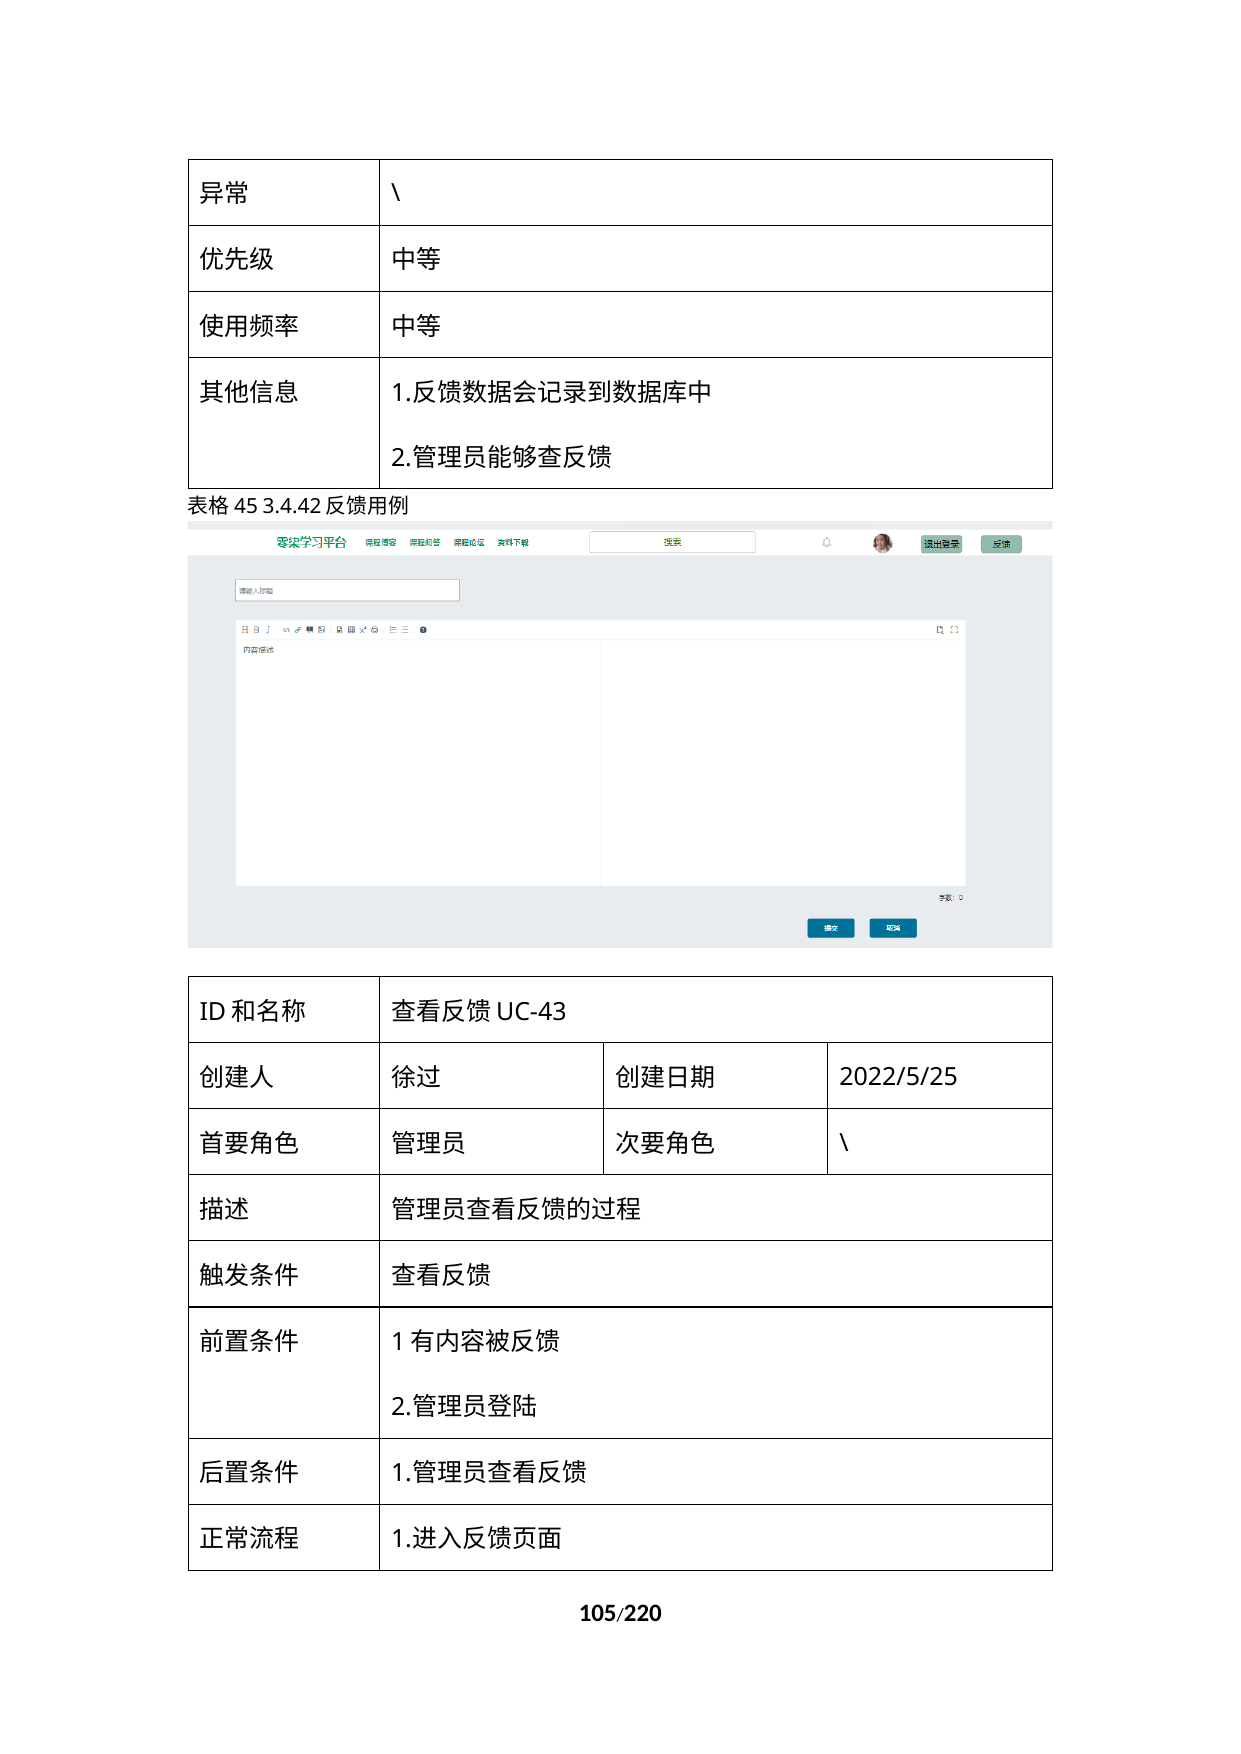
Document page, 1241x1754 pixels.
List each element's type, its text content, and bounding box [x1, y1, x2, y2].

table_cell 后置条件 [189, 1439, 379, 1503]
table_cell 1有内容被反馈 2.管理员登陆 [380, 1308, 1052, 1437]
table_header ID和名称 [189, 977, 379, 1042]
table_cell 2022/5/25 [828, 1043, 1052, 1108]
table_cell 徐过 [380, 1043, 603, 1108]
table_cell 创建日期 [604, 1043, 827, 1108]
table_cell 管理员 [380, 1109, 603, 1174]
table_cell 次要角色 [604, 1109, 827, 1174]
table_cell 异常 [189, 160, 379, 224]
table_cell 描述 [189, 1175, 379, 1240]
table_cell 中等 [380, 226, 1052, 291]
table_cell 其他信息 [189, 358, 379, 488]
table_cell 1.进入反馈页面 2.点击预览 [380, 1505, 1052, 1569]
table_cell 管理员查看反馈的过程 [380, 1175, 1052, 1240]
table_cell 前置条件 [189, 1308, 379, 1437]
table_cell 中等 [380, 292, 1052, 357]
table_header 查看反馈UC-43 [380, 977, 1052, 1042]
table_cell 优先级 [189, 226, 379, 291]
table_cell 1.管理员查看反馈 [380, 1439, 1052, 1503]
table_cell 创建人 [189, 1043, 379, 1108]
table_cell 正常流程 [189, 1505, 379, 1569]
table_cell 使用频率 [189, 292, 379, 357]
picture [187, 521, 1053, 948]
table_cell 触发条件 [189, 1241, 379, 1306]
table_cell \ [380, 160, 1052, 224]
text 表格 45 3.4.42反馈用例 [187, 489, 1053, 521]
table_cell 1.反馈数据会记录到数据库中 2.管理员能够查反馈 [380, 358, 1052, 488]
table_cell 首要角色 [189, 1109, 379, 1174]
table_cell \ [828, 1109, 1052, 1174]
table_cell 查看反馈 [380, 1241, 1052, 1306]
